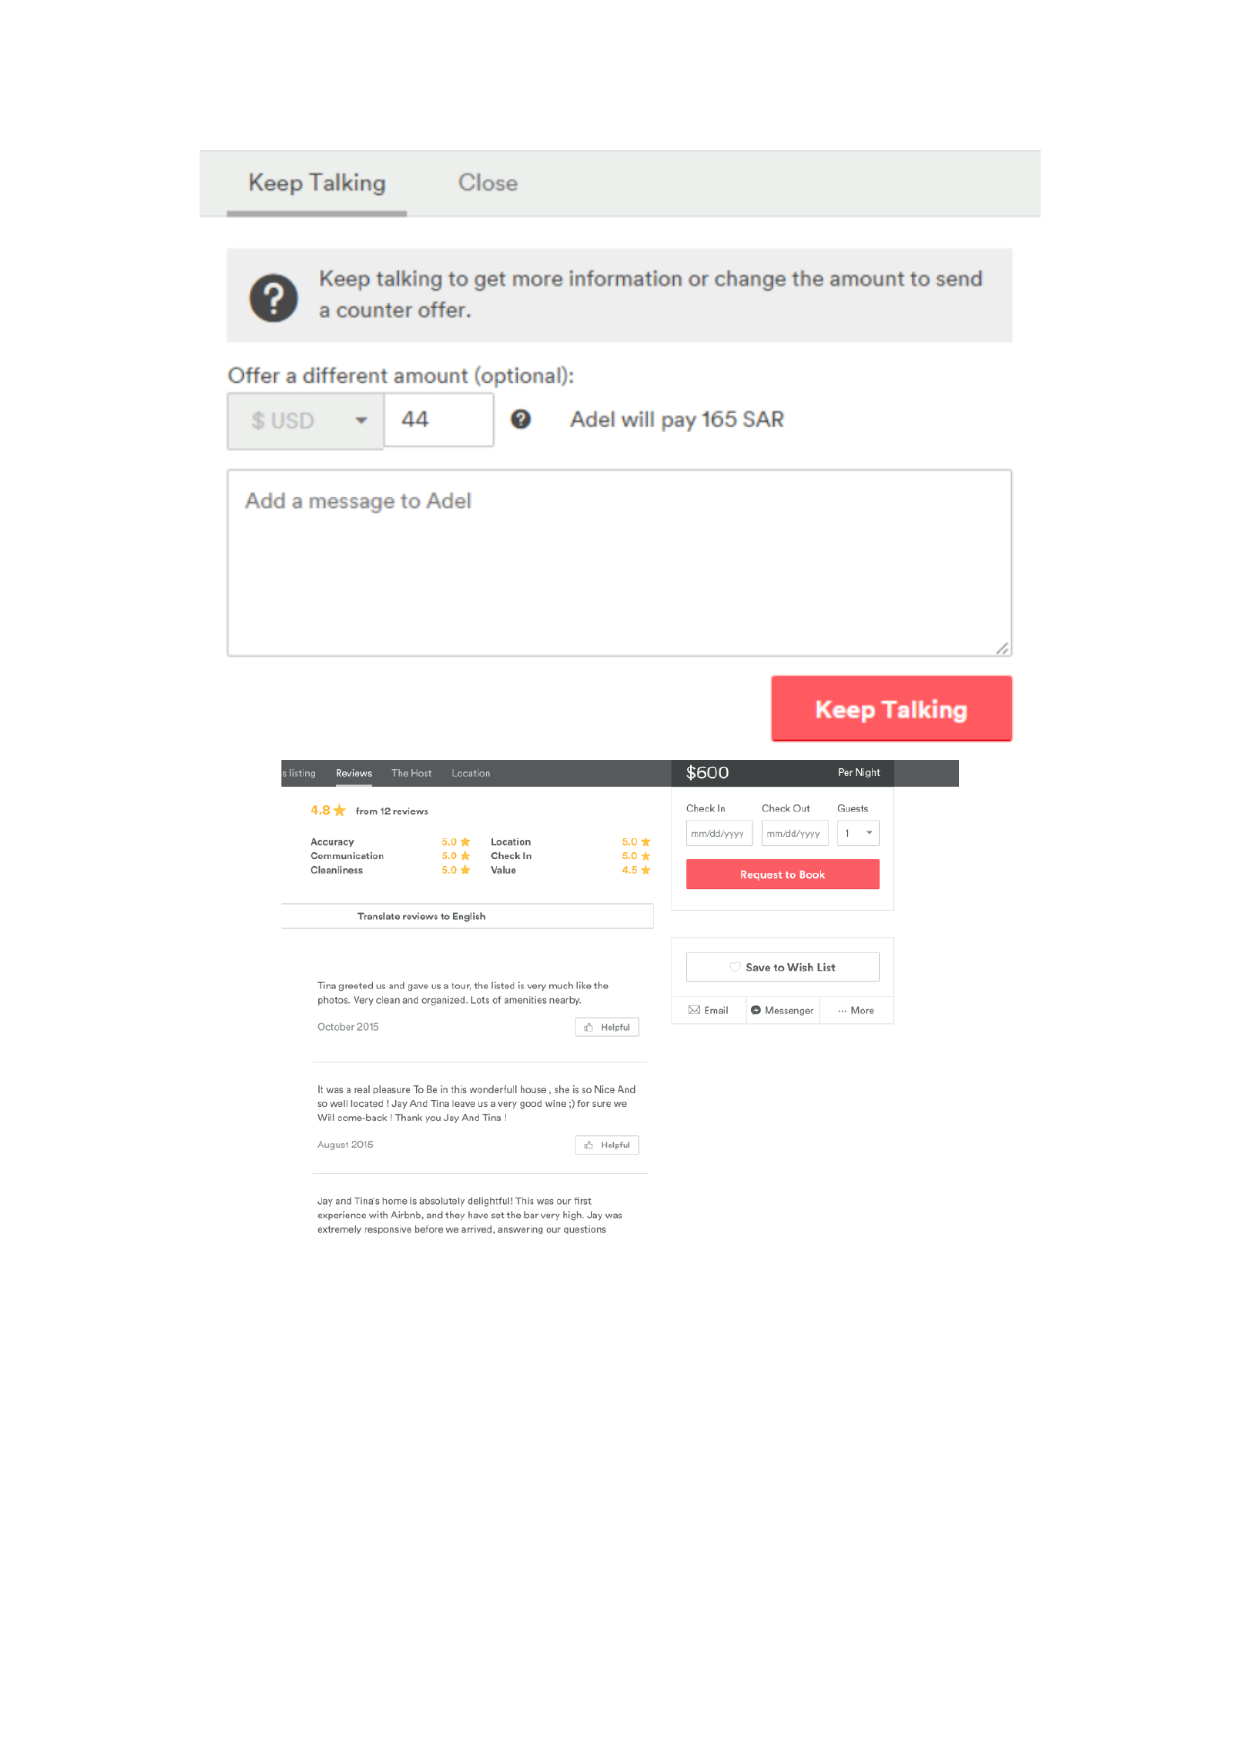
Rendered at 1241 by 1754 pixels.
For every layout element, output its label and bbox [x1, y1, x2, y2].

picture [199, 150, 1041, 1269]
